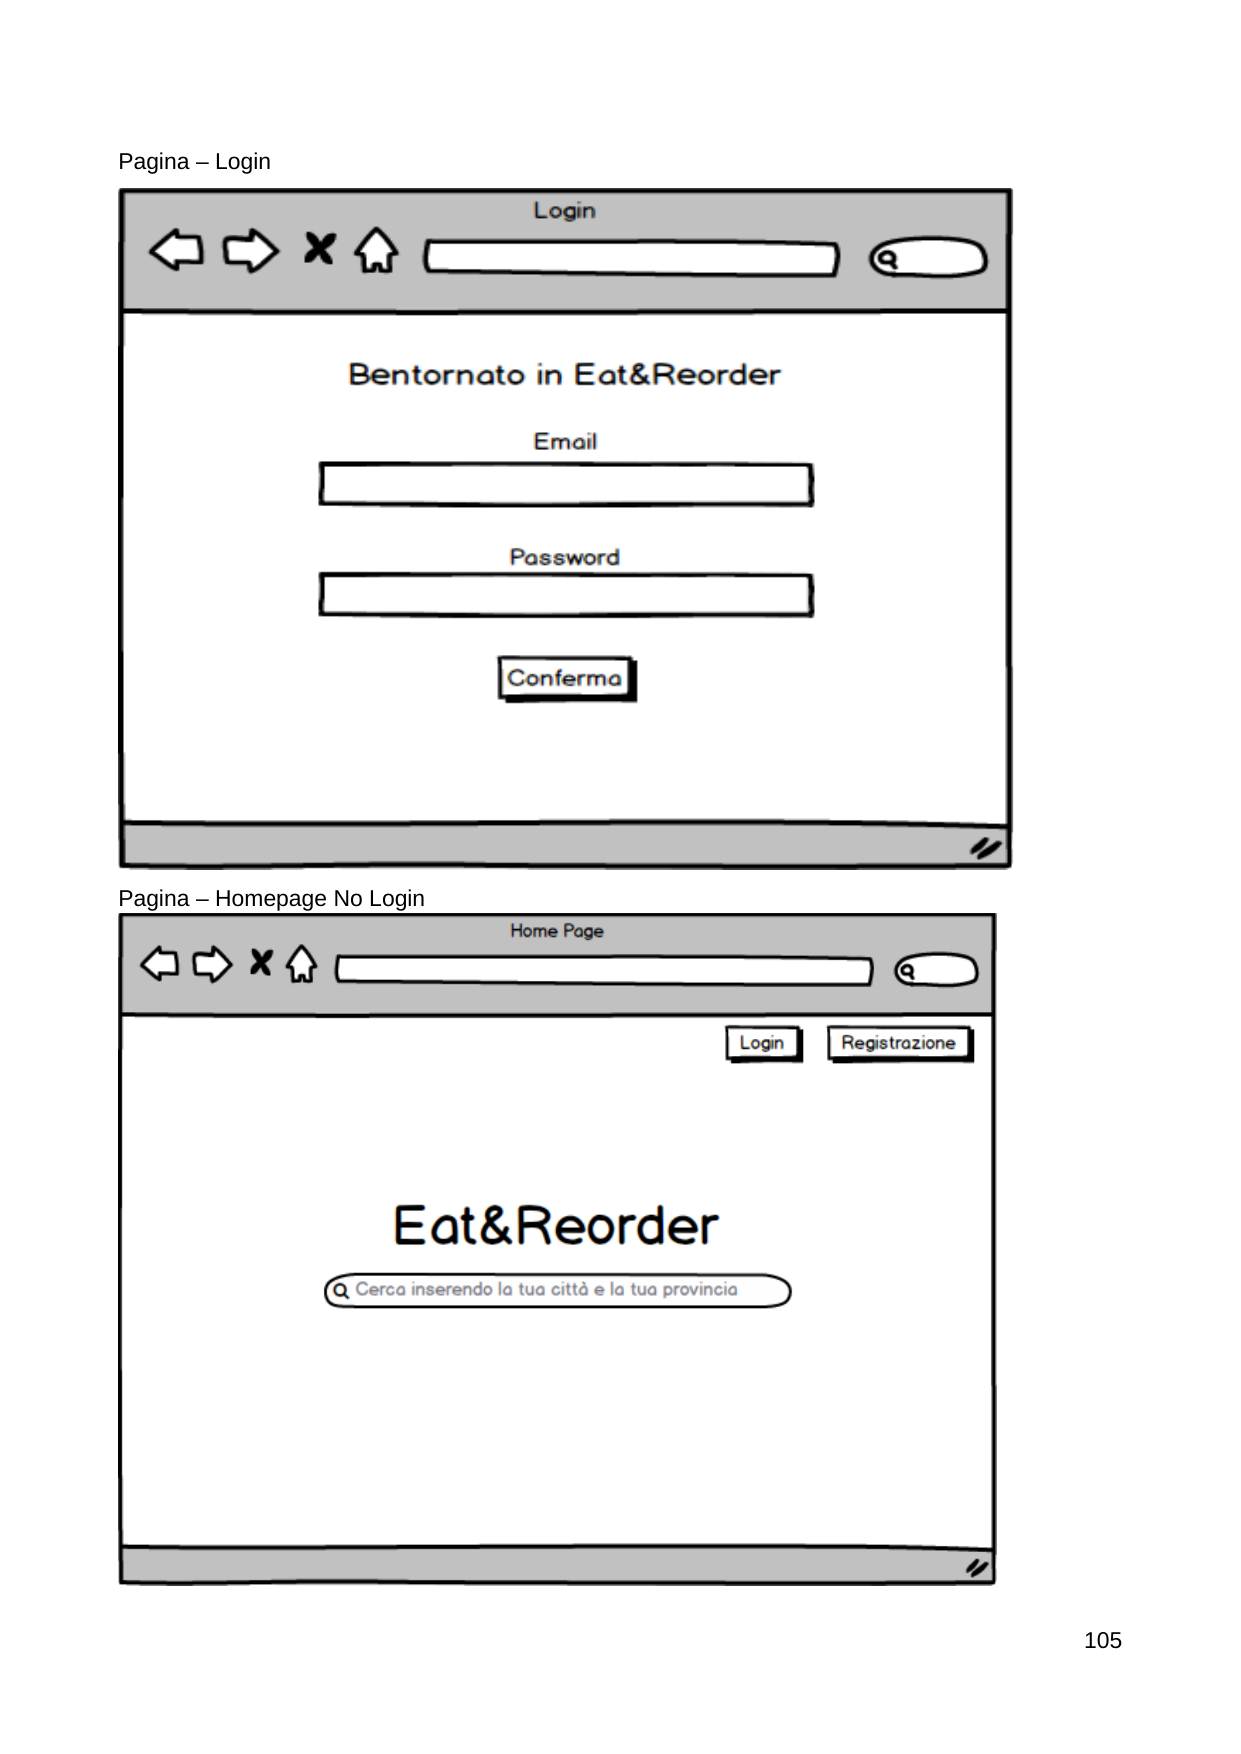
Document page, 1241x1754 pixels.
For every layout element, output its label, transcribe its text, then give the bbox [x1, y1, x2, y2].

text Pagina – Login [118, 148, 1122, 174]
picture [118, 913, 997, 1586]
picture [118, 188, 1014, 870]
